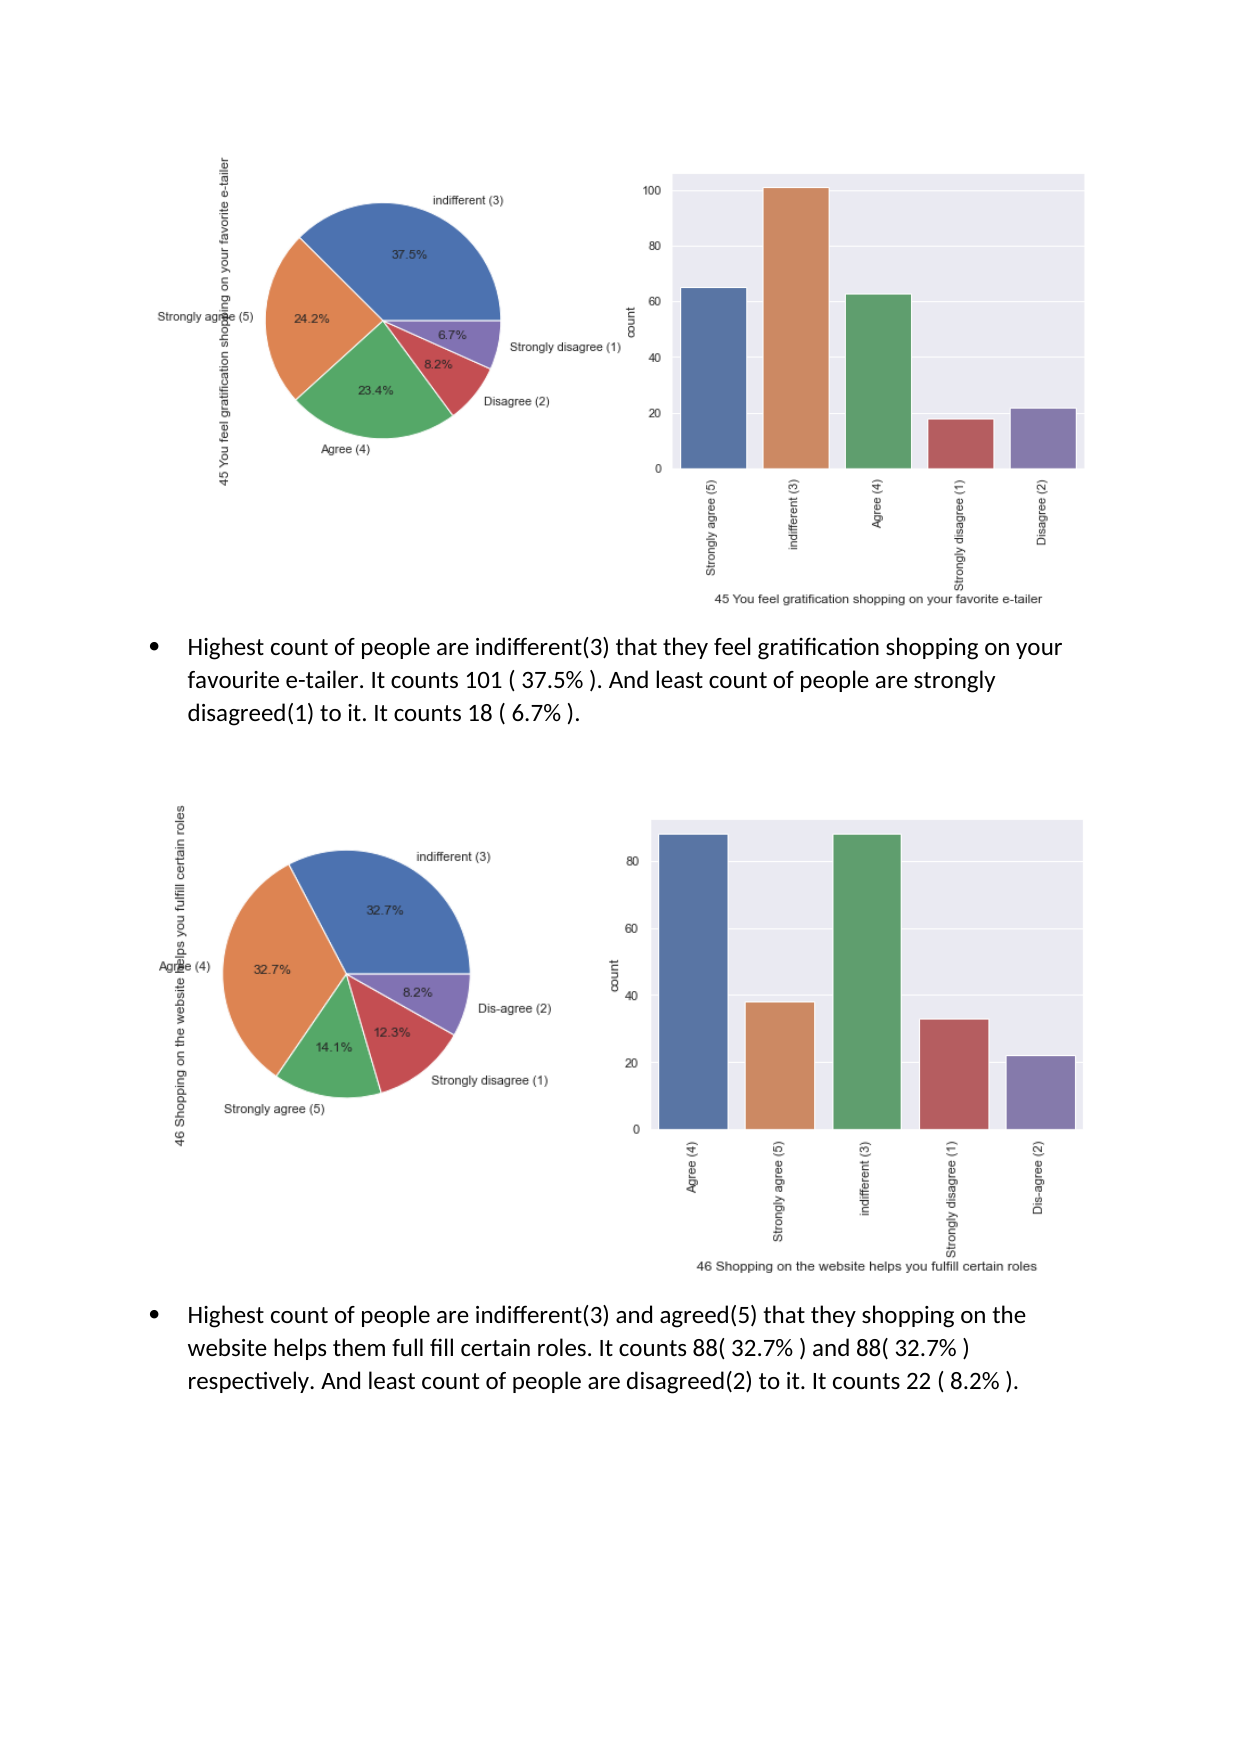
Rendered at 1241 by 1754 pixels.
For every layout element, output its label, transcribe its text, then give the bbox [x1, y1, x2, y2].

list Highest count of people are indifferent(3) that they feel gratification shopping on your favourite e-tailer. It counts 101 ( 37.5% ). And least count of people are strongly disagreed(1) to it. It counts 18 ( 6.7% ). [150, 631, 1090, 728]
picture [150, 796, 1091, 1281]
list Highest count of people are indifferent(3) and agreed(5) that they shopping on the website helps them full fill certain roles. It counts 88( 32.7% ) and 88( 32.7% ) respectively. And least count of people are disagreed(2) to it. It counts 22 ( 8.2% ). [150, 1299, 1090, 1395]
picture [150, 150, 1091, 613]
